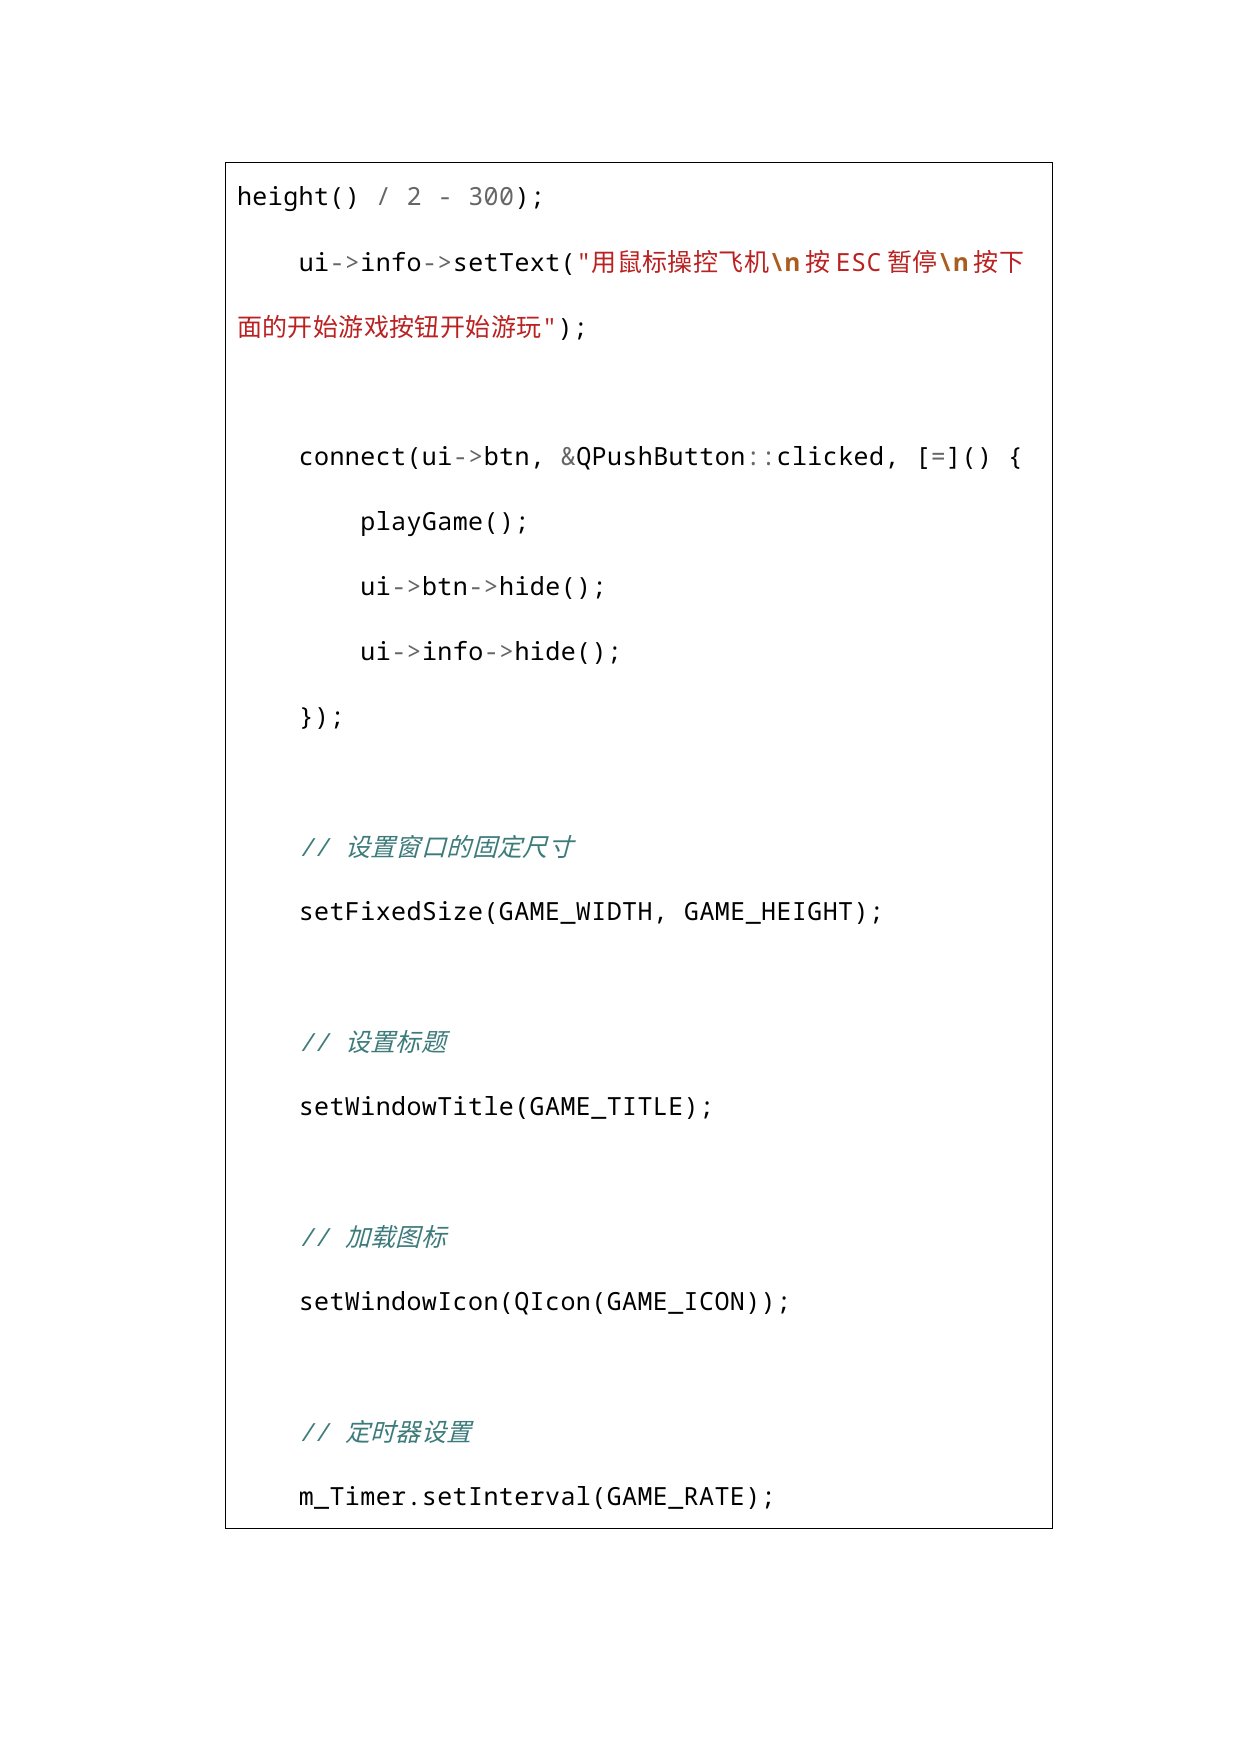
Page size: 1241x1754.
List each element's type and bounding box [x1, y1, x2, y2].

table_header [226, 163, 1052, 1528]
